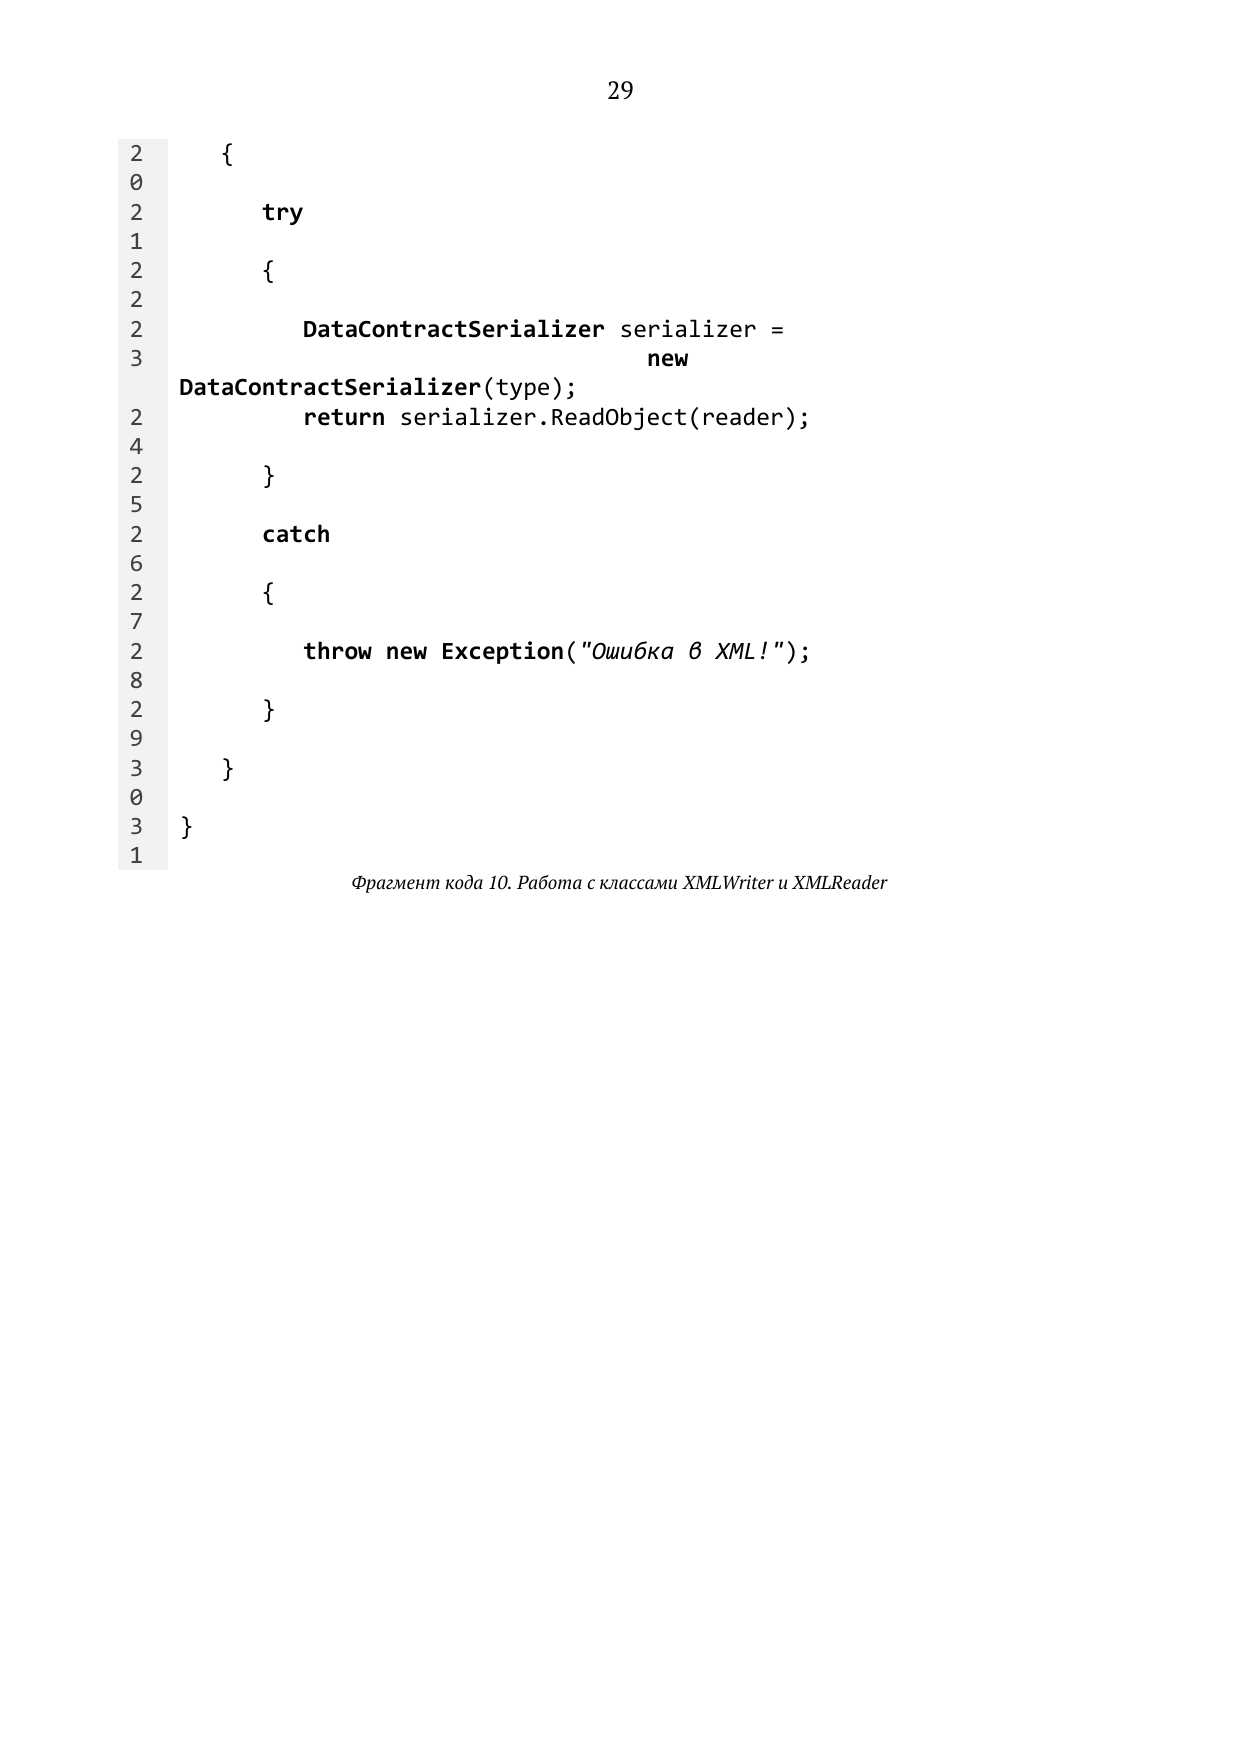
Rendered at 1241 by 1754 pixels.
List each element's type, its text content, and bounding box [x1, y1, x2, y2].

table_cell return serializer.ReadObject(reader); [168, 402, 1112, 461]
table_cell 23 [118, 314, 168, 402]
table_cell 24 [118, 402, 168, 461]
table_cell 26 [118, 519, 168, 578]
table_cell 29 [118, 695, 168, 753]
table_cell } [168, 695, 1112, 753]
table_cell 28 [118, 636, 168, 695]
table_cell { [168, 256, 1112, 314]
table_cell 31 [118, 812, 168, 870]
table_cell { [168, 139, 1112, 197]
table_cell throw new Exception("Ошибка в XML!"); [168, 636, 1112, 695]
table_cell 21 [118, 197, 168, 256]
table_cell } [168, 461, 1112, 519]
table_cell DataContractSerializer serializer = new DataContractSerializer(type); [168, 314, 1112, 402]
table_cell 30 [118, 753, 168, 812]
text Фрагмент кода 10. Работа с классами XMLWriter и XMLReader [118, 870, 1122, 895]
table_cell catch [168, 519, 1112, 578]
table_cell 22 [118, 256, 168, 314]
table_cell 25 [118, 461, 168, 519]
table_cell } [168, 812, 1112, 870]
table_cell try [168, 197, 1112, 256]
table_cell 27 [118, 578, 168, 636]
table_cell { [168, 578, 1112, 636]
table_cell 20 [118, 139, 168, 197]
table_cell } [168, 753, 1112, 812]
